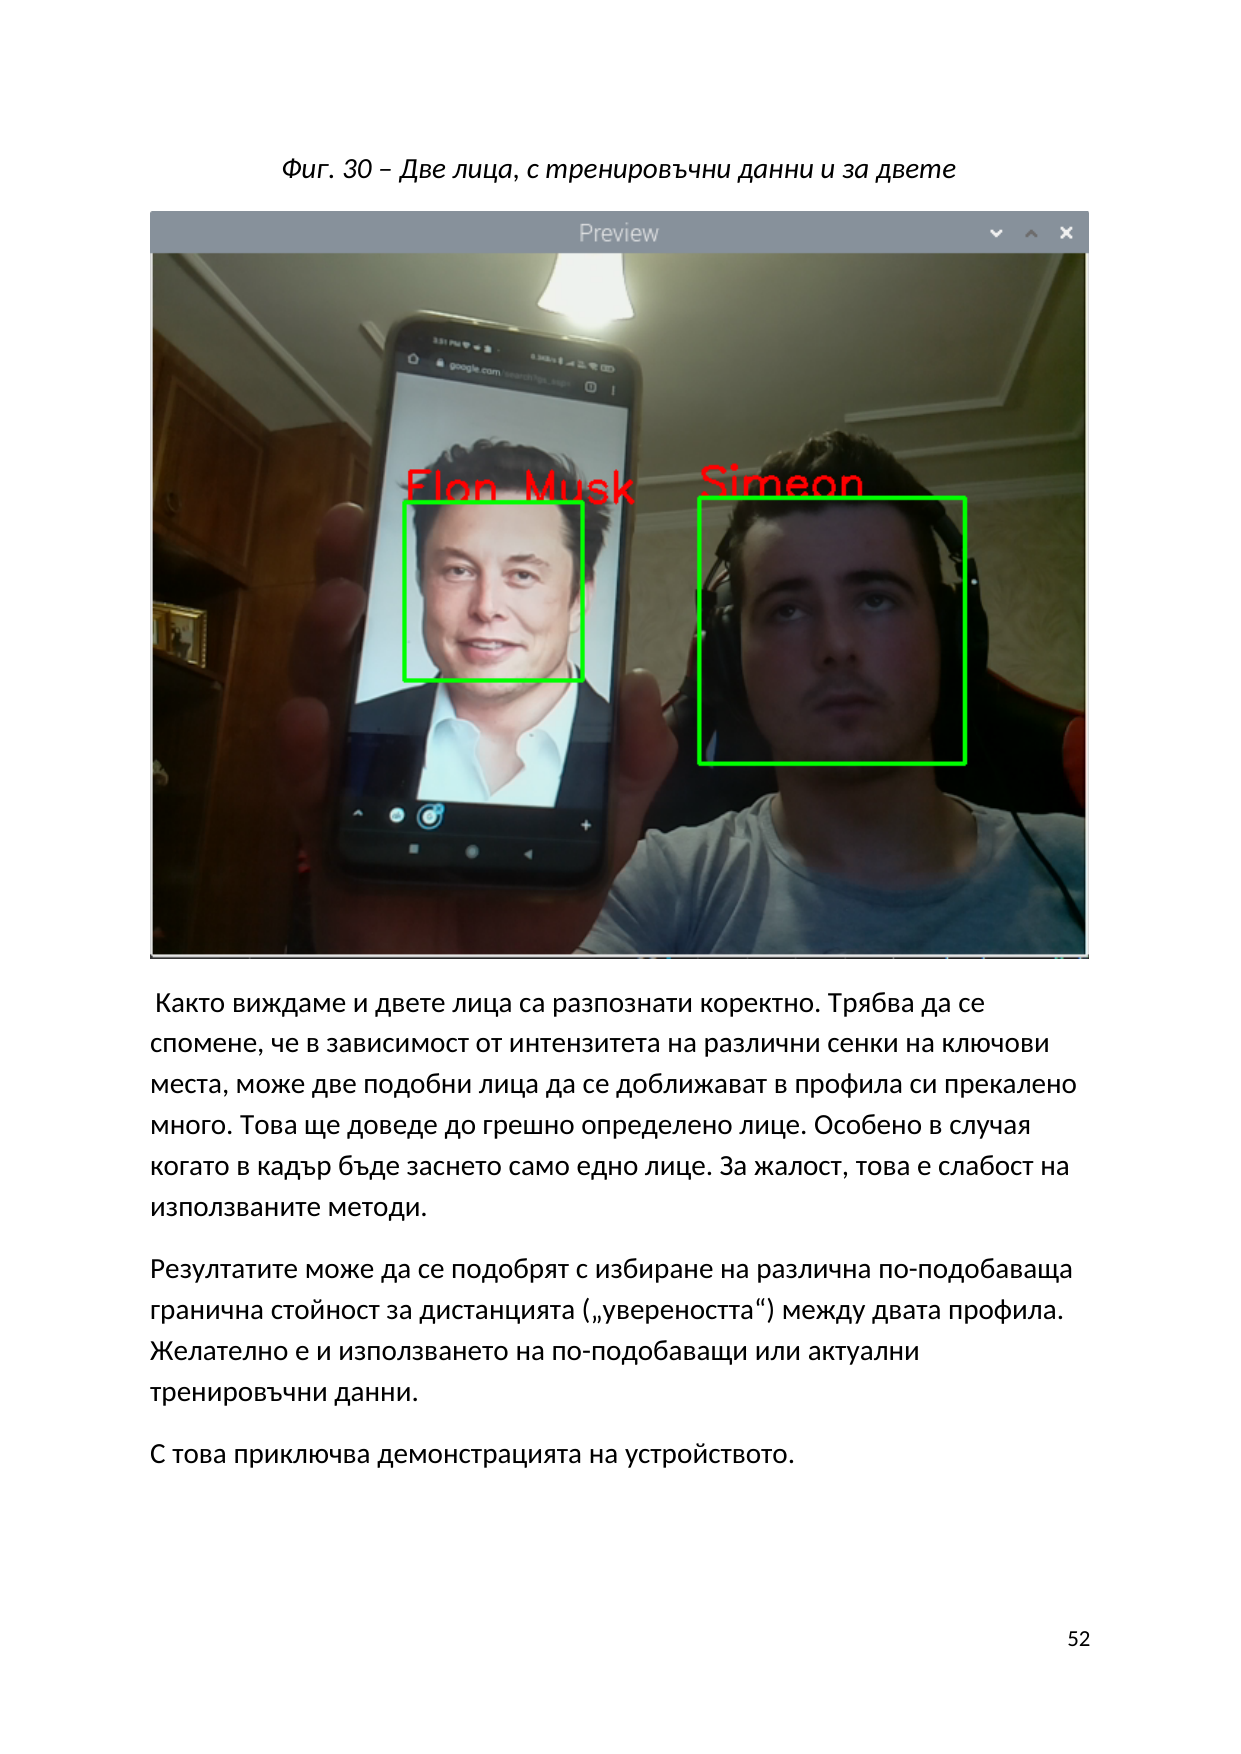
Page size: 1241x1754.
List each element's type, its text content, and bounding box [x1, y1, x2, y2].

picture [150, 211, 1089, 959]
text С това приключва демонстрацията на устройството. [150, 1435, 1090, 1470]
text Както виждаме и двете лица са разпознати коректно. Трябва да се спомене, че в зависимост от интензитета на различни сенки на ключови места, може две подобни лица да се доближават в профила си прекалено много. Това ще доведе до грешно определено лице. Особено в случая когато в кадър бъде заснето само едно лице. За жалост, това е слабост на използваните методи. [150, 984, 1090, 1224]
text Фиг. 30 – Две лица, с тренировъчни данни и за двете [150, 150, 1090, 186]
text Резултатите може да се подобрят с избиране на различна по-подобаваща гранична стойност за дистанцията („увереността“) между двата профила. Желателно е и използването на по-подобаващи или актуални тренировъчни данни. [150, 1250, 1090, 1408]
